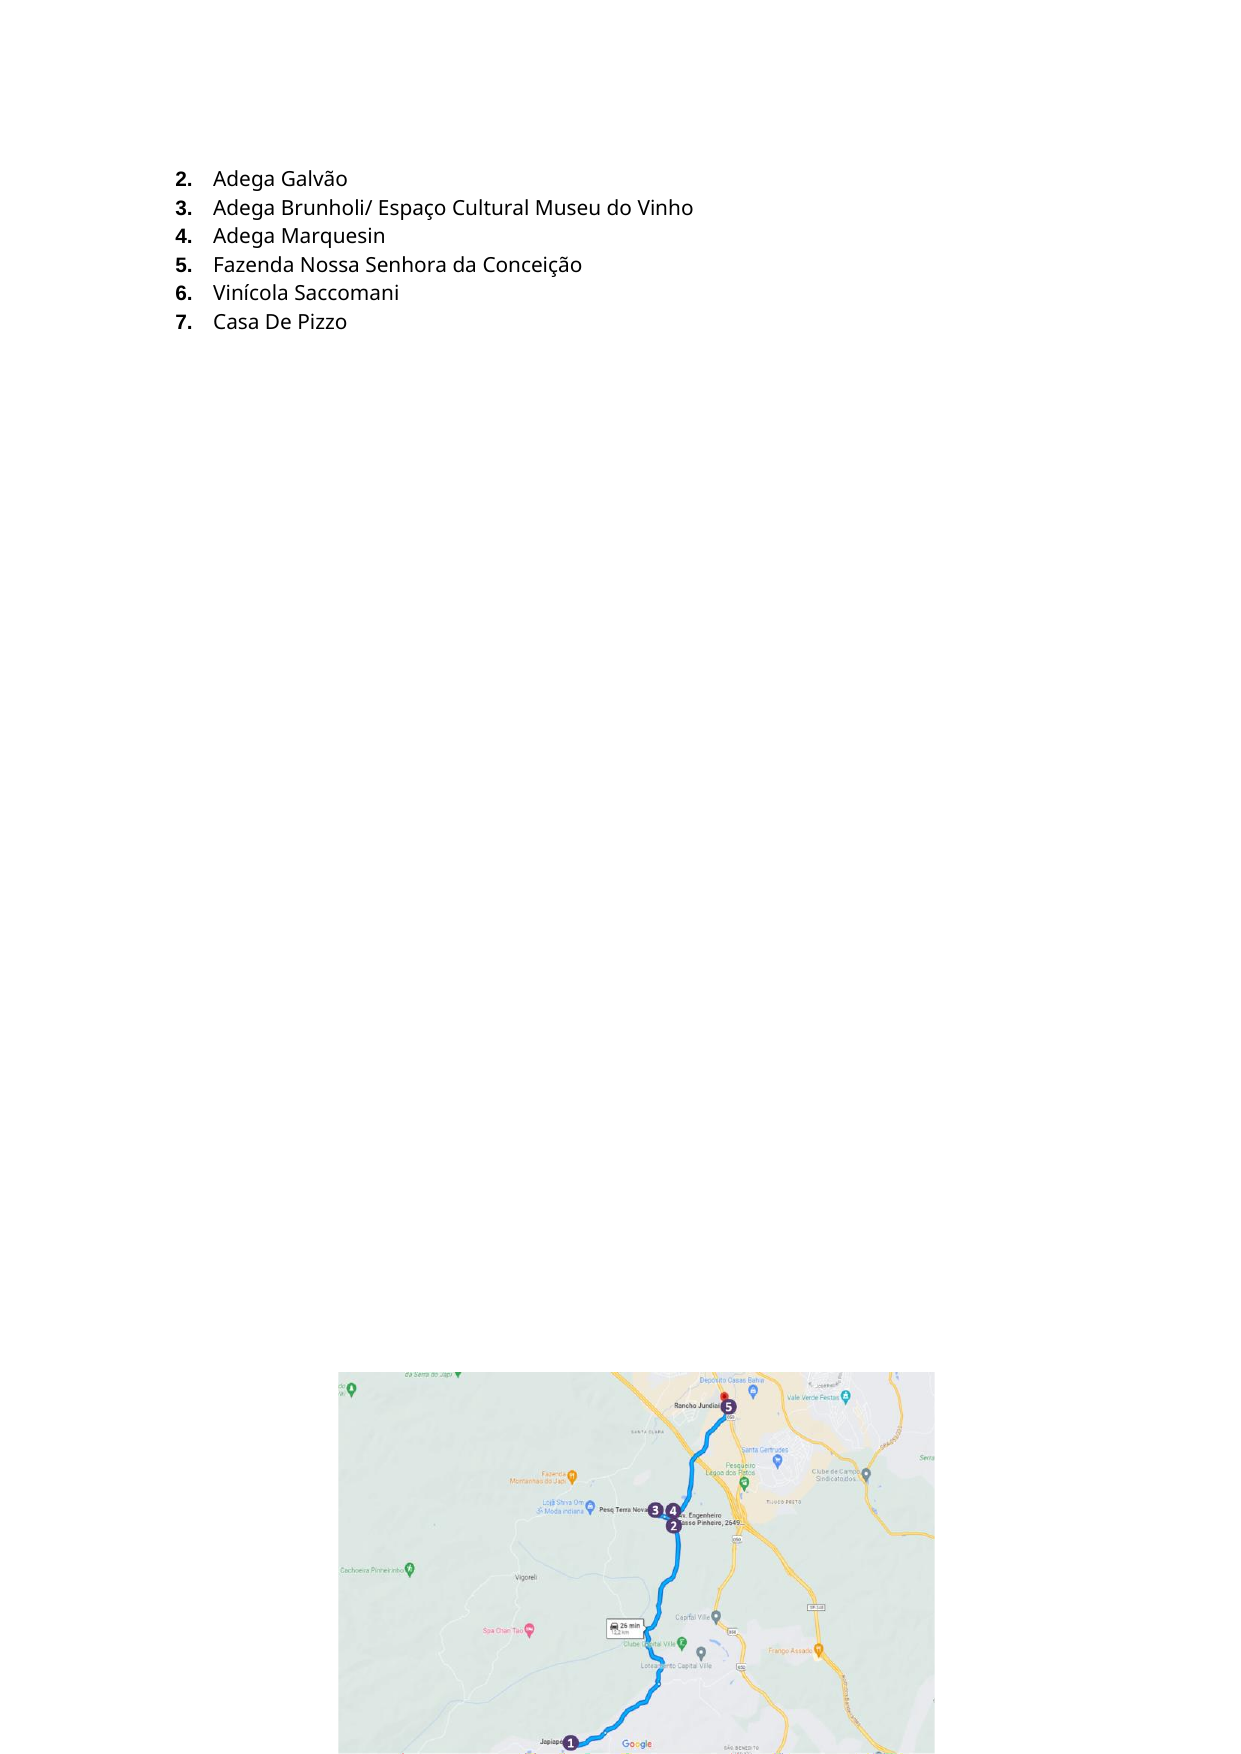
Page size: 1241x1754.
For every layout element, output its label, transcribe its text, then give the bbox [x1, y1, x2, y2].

list Casa De Pizzo [175, 307, 1134, 335]
list Vinícola Saccomani [175, 278, 1134, 307]
picture [338, 1372, 935, 1754]
list Fazenda Nossa Senhora da Conceição [175, 250, 1134, 278]
list Adega Marquesin [175, 221, 1134, 250]
list Adega Brunholi/ Espaço Cultural Museu do Vinho [175, 193, 1134, 221]
list Adega Galvão [175, 164, 1134, 193]
